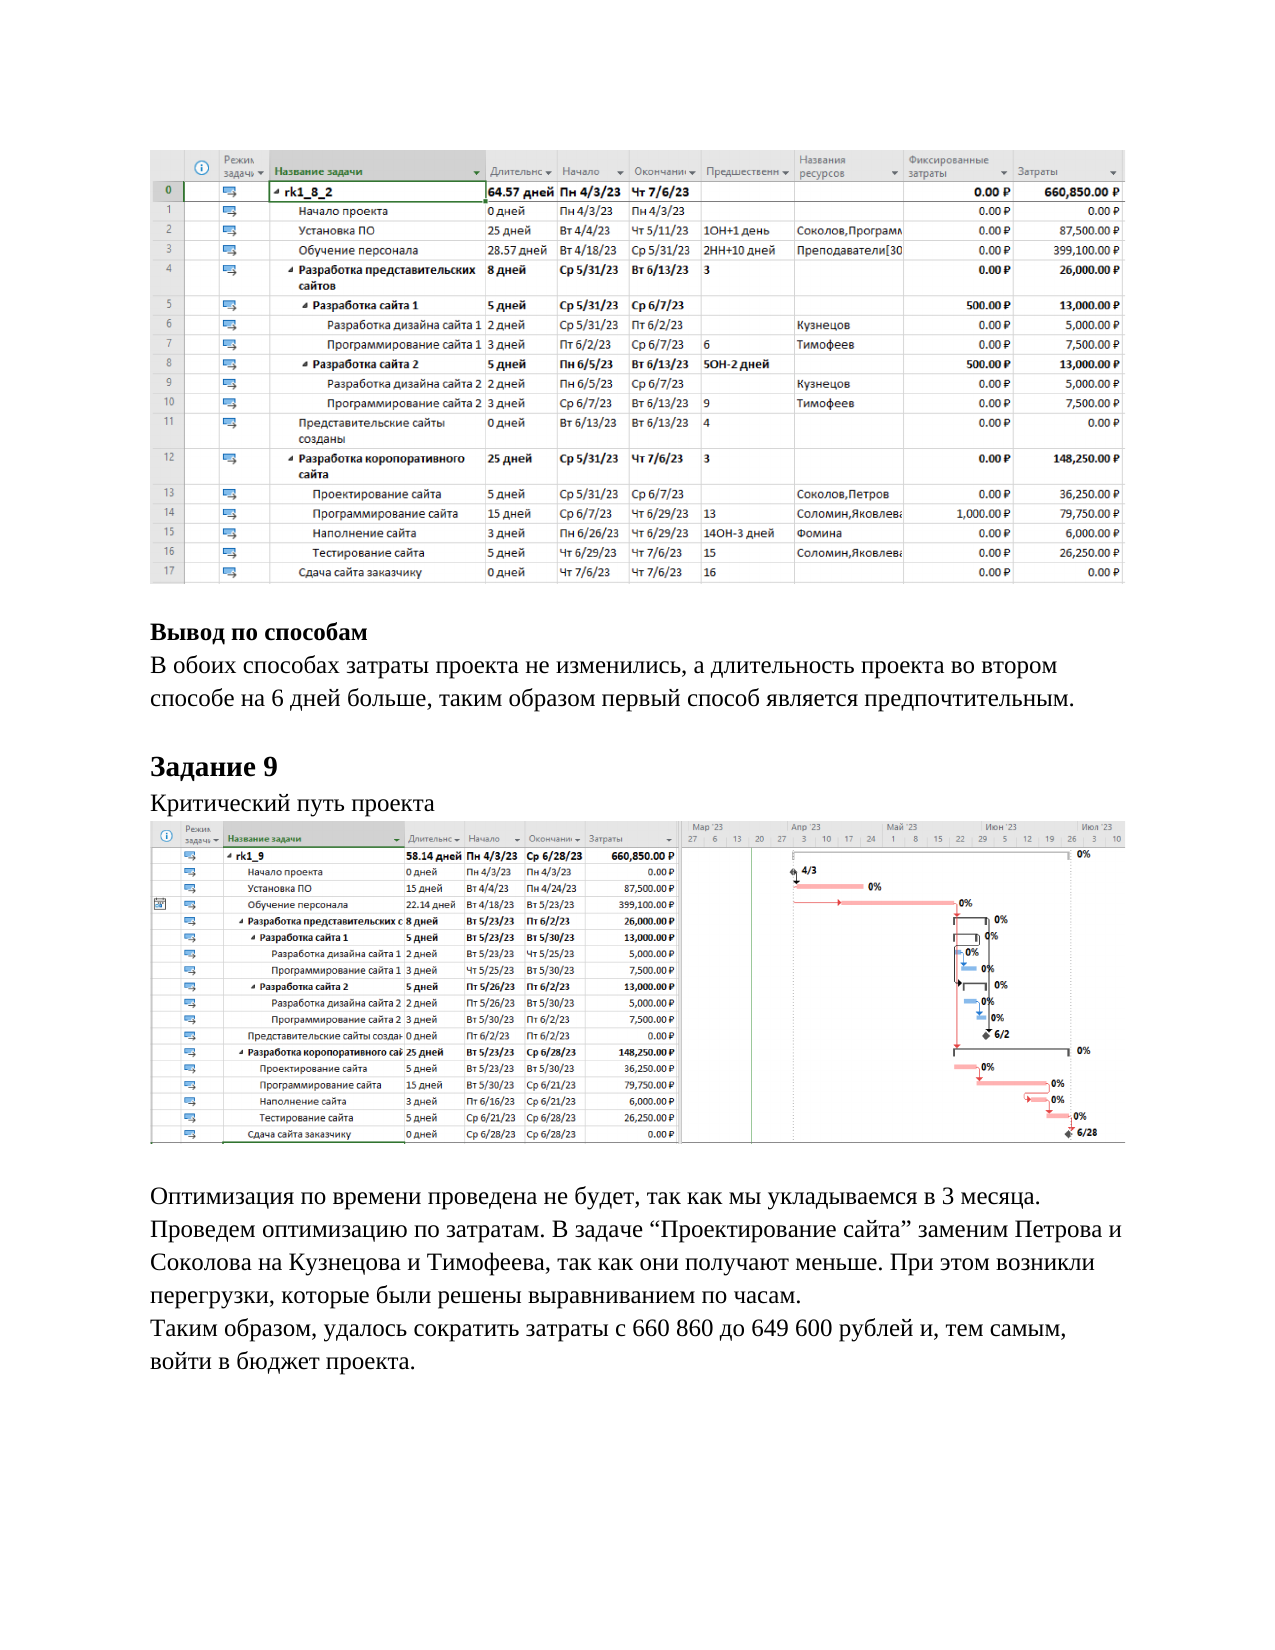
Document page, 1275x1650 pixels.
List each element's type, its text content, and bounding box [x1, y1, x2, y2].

text Таким образом, удалось сократить затраты с 660 860 до 649 600 рублей и, тем самым, войти в бюджет проекта. [150, 1313, 1125, 1375]
picture [150, 150, 1125, 584]
text Вывод по способам [150, 617, 1125, 646]
text Задание 9 [150, 749, 1125, 783]
text Проведем оптимизацию по затратам. В задаче “Проектирование сайта” заменим Петрова и Соколова на Кузнецова и Тимофеева, так как они получают меньше. При этом возникли перегрузки, которые были решены выравниванием по часам. [150, 1214, 1125, 1309]
text В обоих способах затраты проекта не изменились, а длительность проекта во втором способе на 6 дней больше, таким образом первый способ является предпочтительным. [150, 650, 1125, 712]
text Оптимизация по времени проведена не будет, так как мы укладываемся в 3 месяца. [150, 1181, 1125, 1209]
text Критический путь проекта [150, 788, 1125, 817]
picture [150, 821, 1125, 1144]
